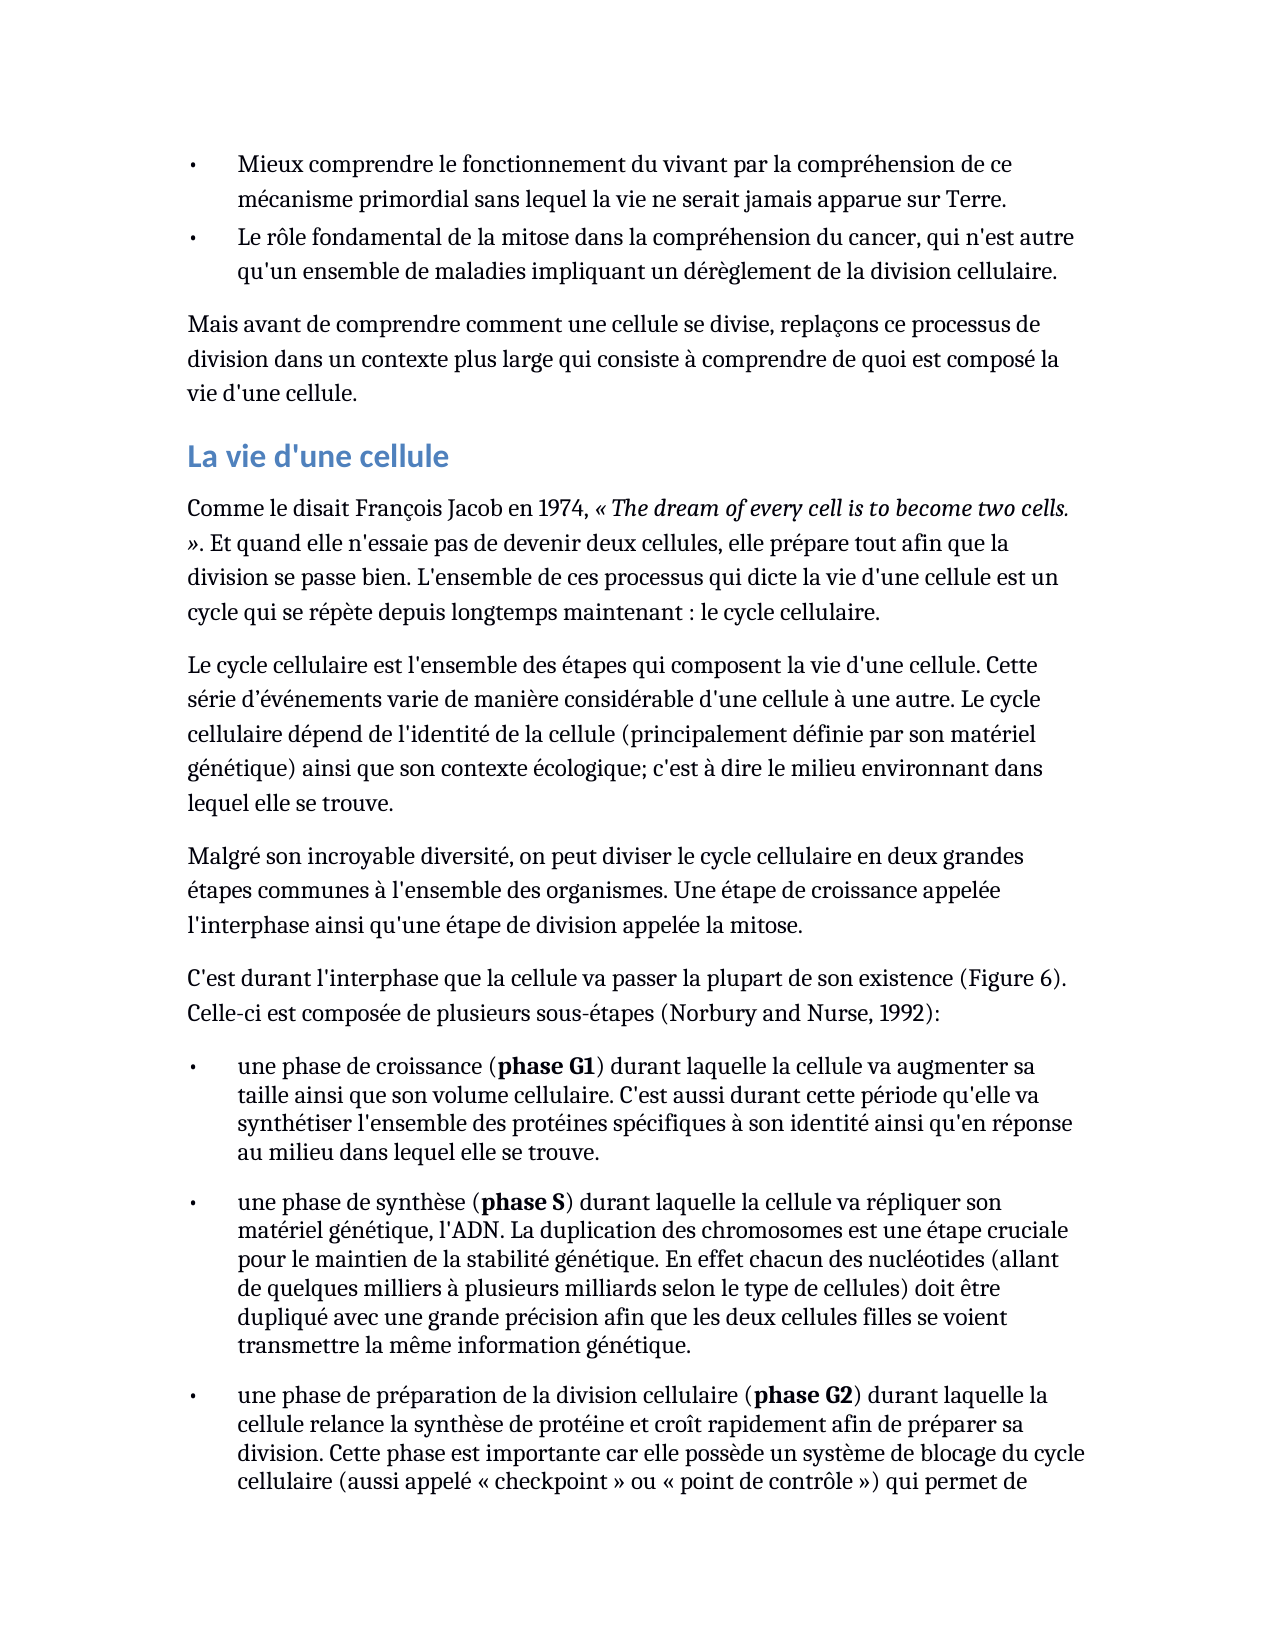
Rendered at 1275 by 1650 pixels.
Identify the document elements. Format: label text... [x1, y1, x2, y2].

subtitle La vie d'une cellule [187, 435, 1087, 475]
text C'est durant l'interphase que la cellule va passer la plupart de son existence (Figure 6). Celle-ci est composée de plusieurs sous-étapes (Norbury and Nurse, 1992): [187, 964, 1087, 1027]
list Le rôle fondamental de la mitose dans la compréhension du cancer, qui n'est autre qu'un ensemble de maladies impliquant un dérèglement de la division cellulaire. [187, 223, 1087, 286]
text Comme le disait François Jacob en 1974, « The dream of every cell is to become two cells. ». Et quand elle n'essaie pas de devenir deux cellules, elle prépare tout afin que la division se passe bien. L'ensemble de ces processus qui dicte la vie d'une cellule est un cycle qui se répète depuis longtemps maintenant : le cycle cellulaire. [187, 494, 1087, 626]
list Mieux comprendre le fonctionnement du vivant par la compréhension de ce mécanisme primordial sans lequel la vie ne serait jamais apparue sur Terre. [187, 150, 1087, 213]
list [187, 1381, 1087, 1496]
text Mais avant de comprendre comment une cellule se divise, replaçons ce processus de division dans un contexte plus large qui consiste à comprendre de quoi est composé la vie d'une cellule. [187, 310, 1087, 408]
text Le cycle cellulaire est l'ensemble des étapes qui composent la vie d'une cellule. Cette série d’événements varie de manière considérable d'une cellule à une autre. Le cycle cellulaire dépend de l'identité de la cellule (principalement définie par son matériel génétique) ainsi que son contexte écologique; c'est à dire le milieu environnant dans lequel elle se trouve. [187, 651, 1087, 817]
list une phase de croissance (phase G1) durant laquelle la cellule va augmenter sa taille ainsi que son volume cellulaire. C'est aussi durant cette période qu'elle va synthétiser l'ensemble des protéines spécifiques à son identité ainsi qu'en réponse au milieu dans lequel elle se trouve. [187, 1052, 1087, 1167]
text Malgré son incroyable diversité, on peut diviser le cycle cellulaire en deux grandes étapes communes à l'ensemble des organismes. Une étape de croissance appelée l'interphase ainsi qu'une étape de division appelée la mitose. [187, 842, 1087, 940]
list une phase de synthèse (phase S) durant laquelle la cellule va répliquer son matériel génétique, l'ADN. La duplication des chromosomes est une étape cruciale pour le maintien de la stabilité génétique. En effet chacun des nucléotides (allant de quelques milliers à plusieurs milliards selon le type de cellules) doit être dupliqué avec une grande précision afin que les deux cellules filles se voient transmettre la même information génétique. [187, 1188, 1087, 1360]
